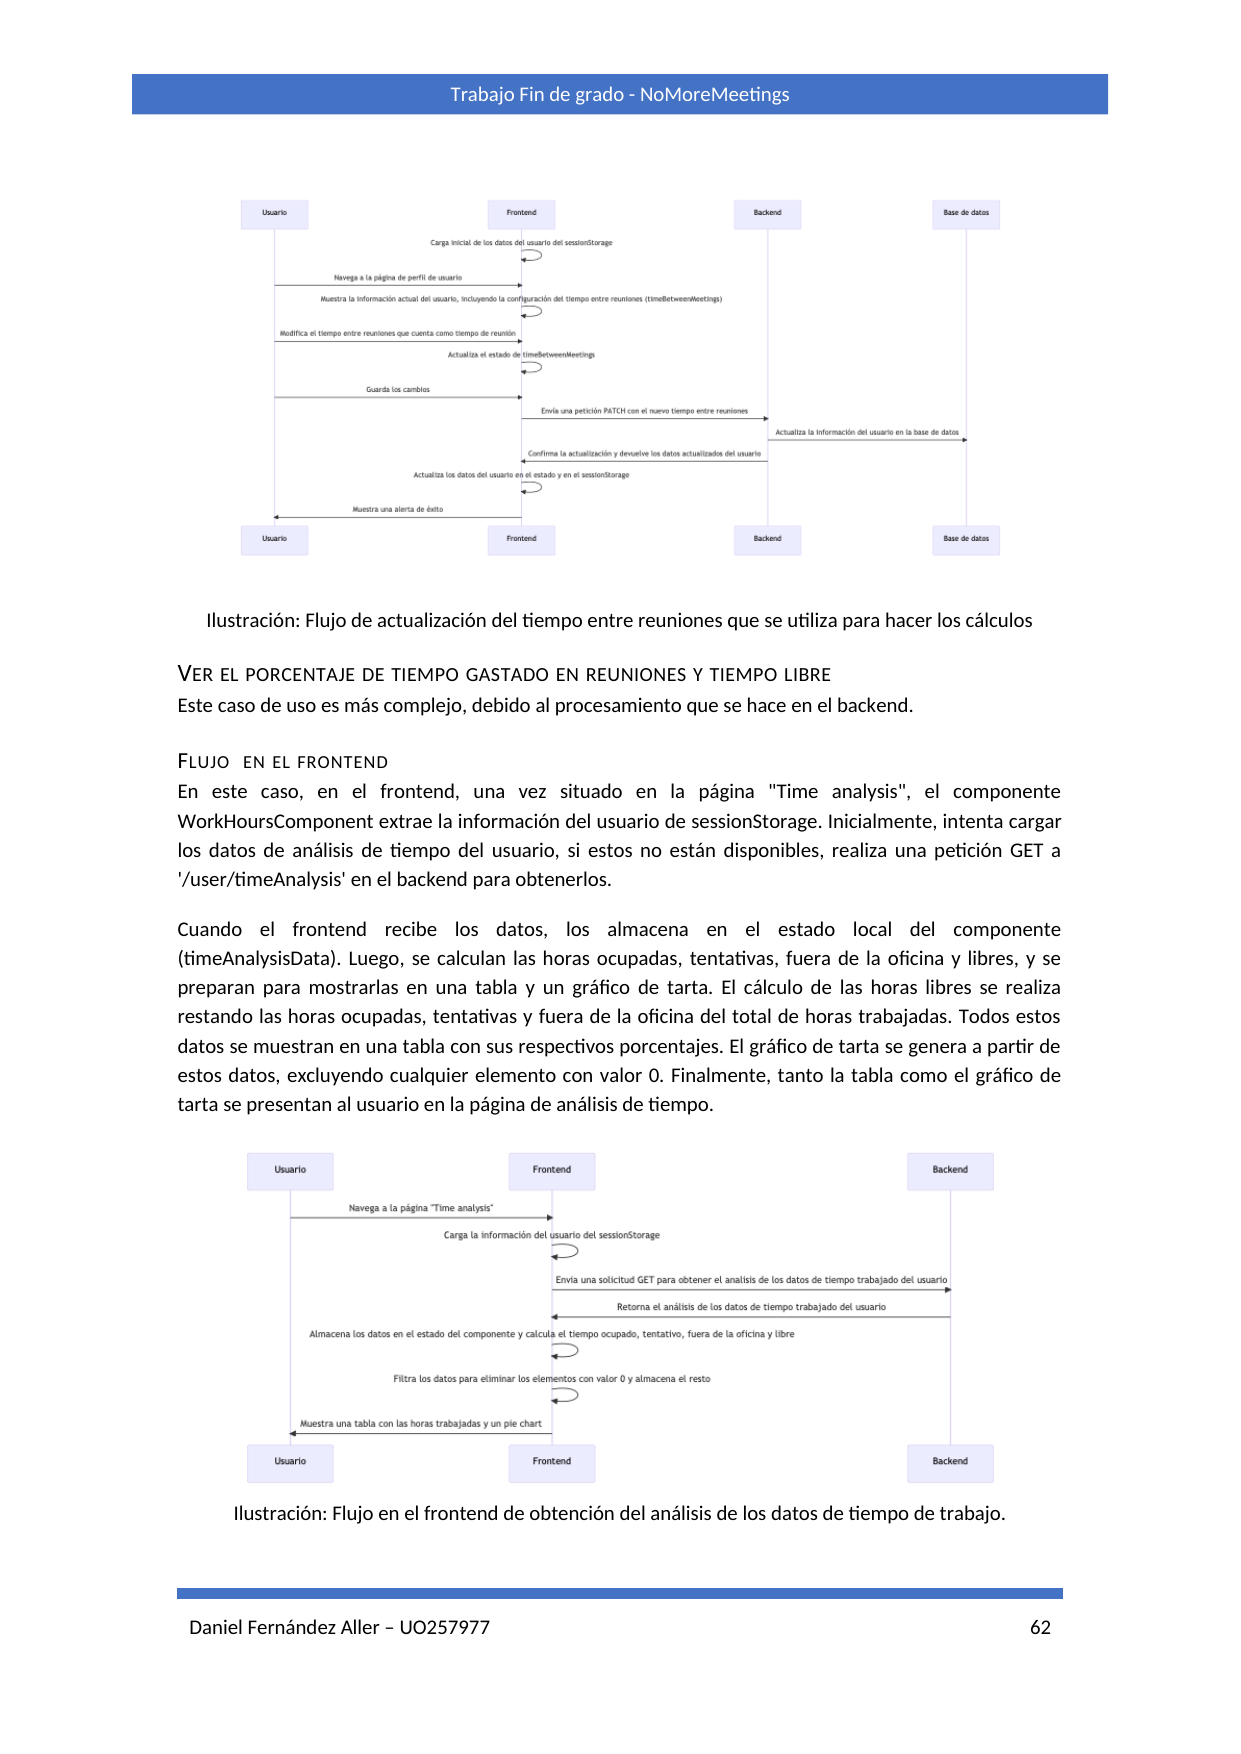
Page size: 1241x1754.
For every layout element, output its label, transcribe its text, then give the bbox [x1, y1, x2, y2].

text Ilustración: Flujo de actualización del tiempo entre reuniones que se utiliza para hacer los cálculos [177, 607, 1063, 633]
subtitle Ver el porcentaje de tiempo gastado en reuniones y tiempo libre [177, 657, 1063, 688]
picture [219, 147, 1022, 583]
text Ilustración: Flujo en el frontend de obtención del análisis de los datos de tiempo de trabajo. [177, 1500, 1063, 1526]
subtitle Flujo en el frontend [177, 746, 1063, 774]
text Cuando el frontend recibe los datos, los almacena en el estado local del componente (timeAnalysisData). Luego, se calculan las horas ocupadas, tentativas, fuera de la oficina y libres, y se preparan para mostrarlas en una tabla y un gráfico de tarta. El cálculo de las horas libres se realiza restando las horas ocupadas, tentativas y fuera de la oficina del total de horas trabajadas. Todos estos datos se muestran en una tabla con sus respectivos porcentajes. El gráfico de tarta se genera a partir de estos datos, excluyendo cualquier elemento con valor 0. Finalmente, tanto la tabla como el gráfico de tarta se presentan al usuario en la página de análisis de tiempo. [177, 916, 1063, 1117]
text Este caso de uso es más complejo, debido al procesamiento que se hace en el backend. [177, 692, 1063, 718]
text En este caso, en el frontend, una vez situado en la página "Time analysis", el componente WorkHoursComponent extrae la información del usuario de sessionStorage. Inicialmente, intenta cargar los datos de análisis de tiempo del usuario, si estos no están disponibles, realiza una petición GET a '/user/timeAnalysis' en el backend para obtenerlos. [177, 779, 1063, 892]
picture [219, 1141, 1022, 1497]
